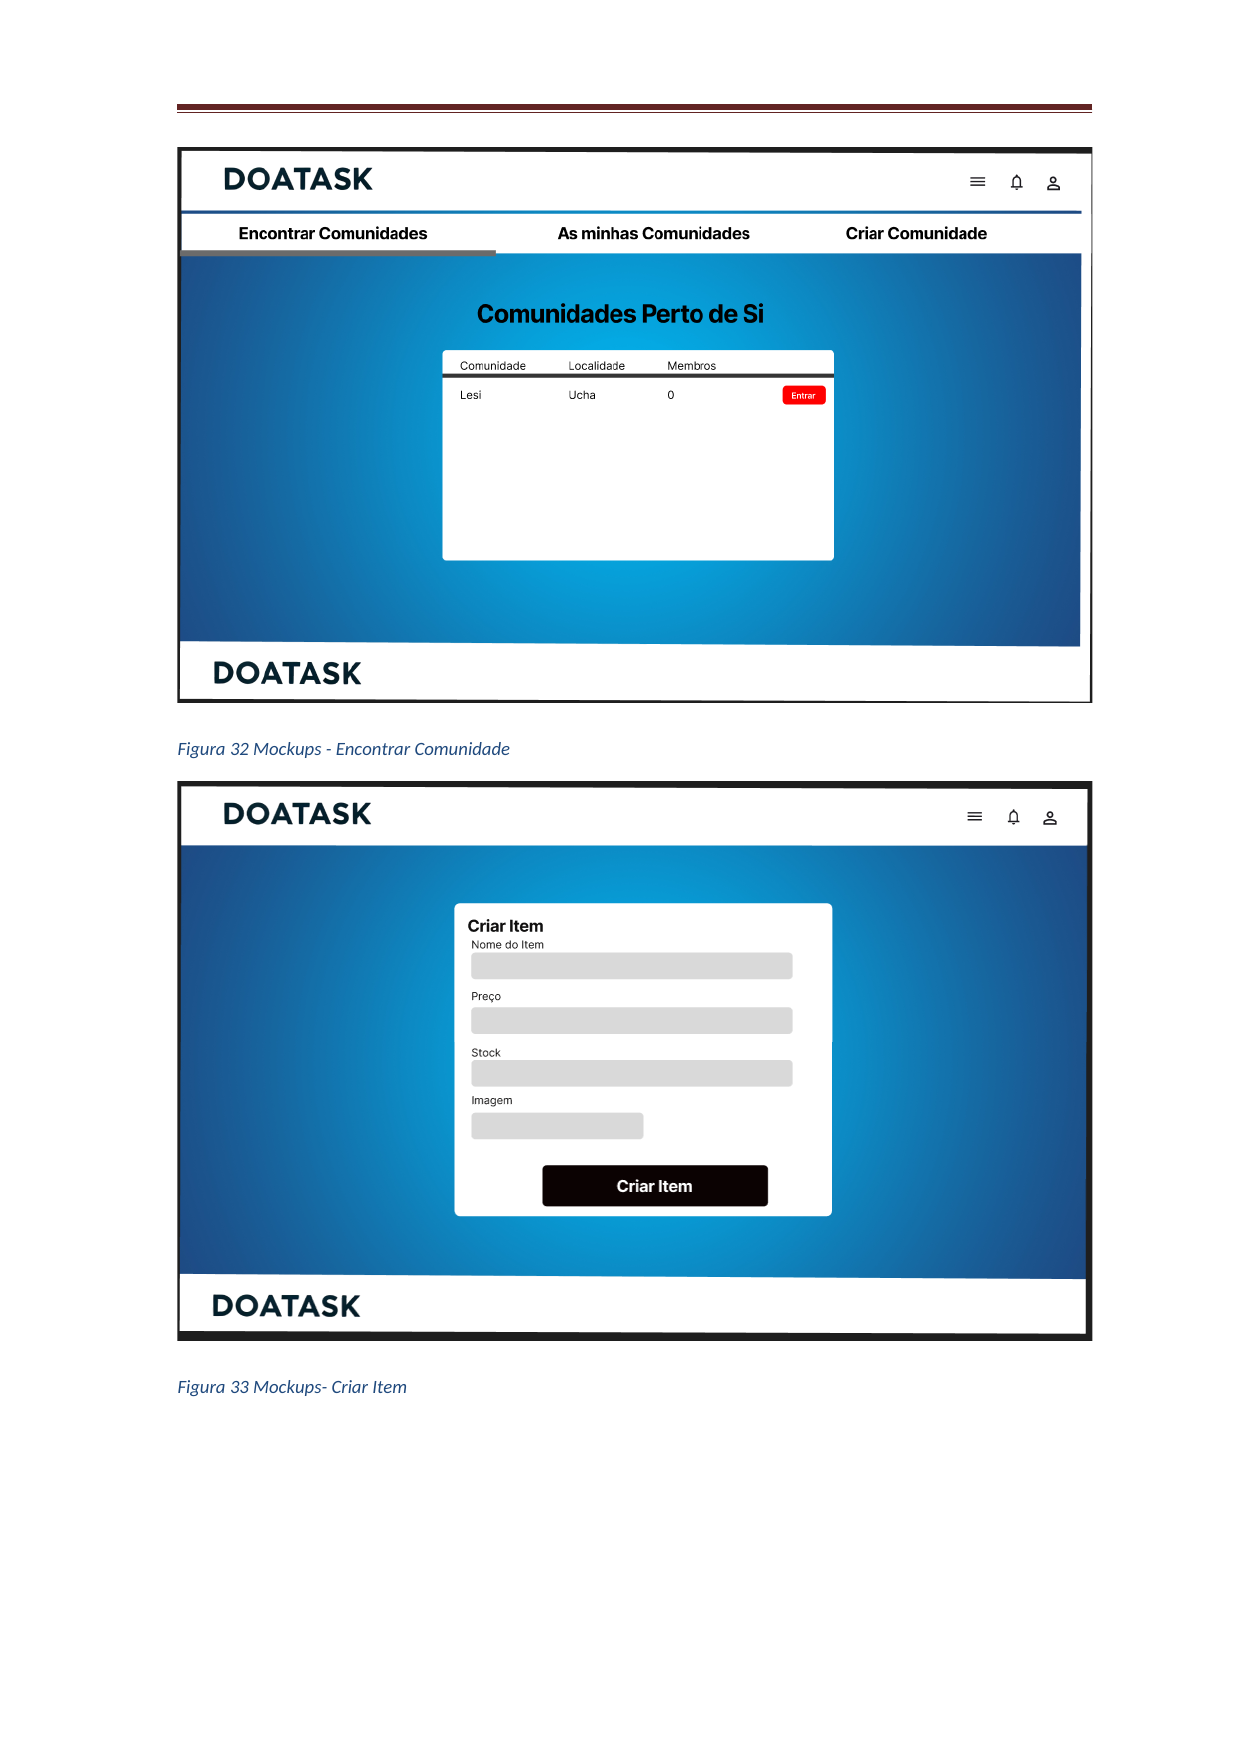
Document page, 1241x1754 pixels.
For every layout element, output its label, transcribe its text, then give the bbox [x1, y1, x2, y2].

text Figura 32 Mockups - Encontrar Comunidade [177, 737, 1092, 760]
picture [177, 147, 1093, 703]
picture [177, 781, 1093, 1341]
text Figura 33 Mockups- Criar Item [177, 1376, 1092, 1398]
